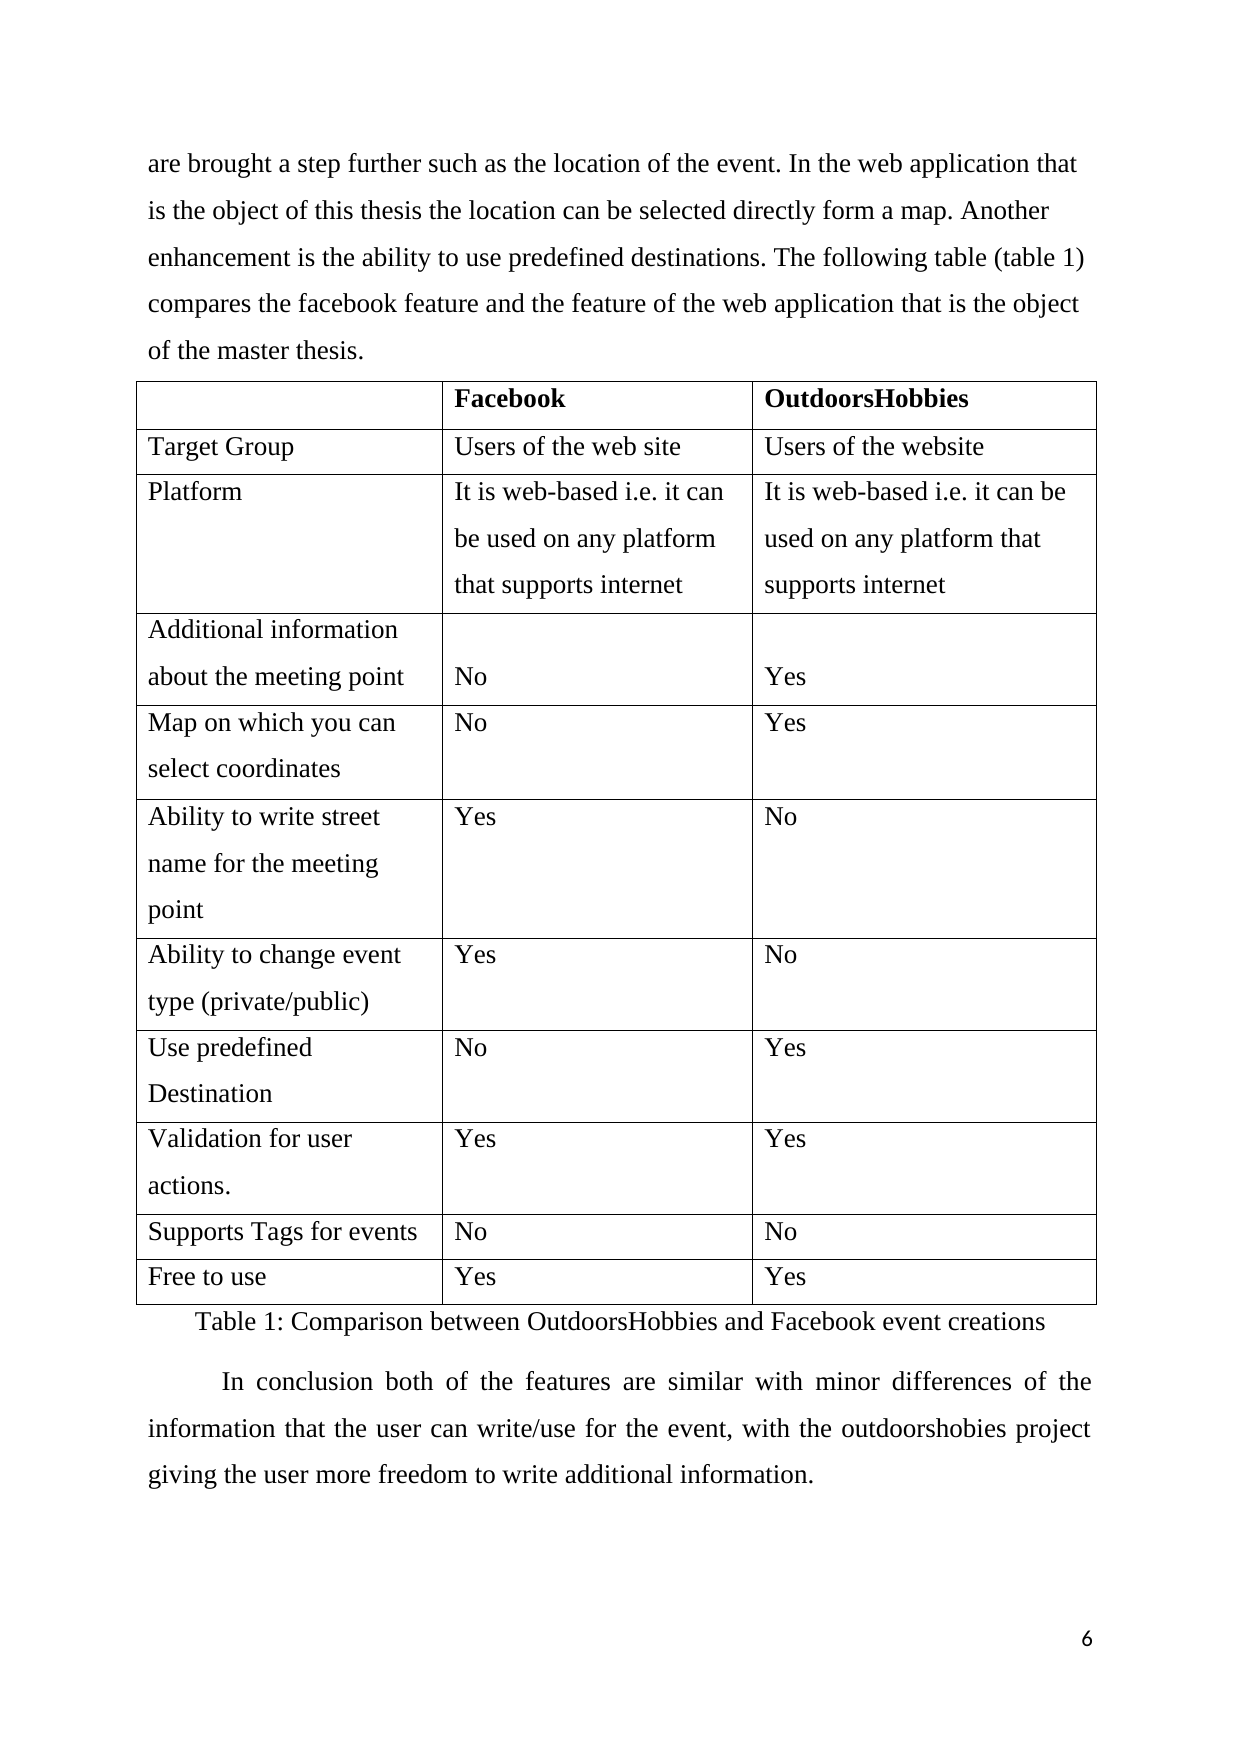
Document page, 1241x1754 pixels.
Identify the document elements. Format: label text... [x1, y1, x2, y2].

table_cell Yes [753, 1031, 1096, 1122]
table_cell Yes [753, 614, 1096, 704]
table_cell Target Group [137, 430, 442, 474]
table_cell Platform [137, 475, 442, 613]
table_cell Users of the website [753, 430, 1096, 474]
table_cell Yes [443, 939, 752, 1029]
table_cell Ability to write street name for the meeting point [137, 800, 442, 938]
table_cell Users of the web site [443, 430, 752, 474]
table_cell Ability to change event type (private/public) [137, 939, 442, 1029]
table_cell Yes [753, 706, 1096, 799]
table_header OutdoorsHobbies [753, 382, 1096, 429]
table_cell Additional information about the meeting point [137, 614, 442, 704]
table_header [137, 382, 442, 429]
table_cell It is web-based i.e. it can be used on any platform that supports internet [443, 475, 752, 613]
list In conclusion both of the features are similar with minor differences of the information that the user can write/use for the event, with the outdoorshobies project giving the user more freedom to write additional information. [148, 1365, 1093, 1489]
table_cell Yes [443, 1123, 752, 1213]
table_cell Yes [443, 1260, 752, 1304]
table_cell No [443, 614, 752, 704]
text Table 1: Comparison between OutdoorsHobbies and Facebook event creations [148, 1305, 1093, 1336]
table_cell Yes [443, 800, 752, 938]
table_cell No [443, 706, 752, 799]
table_cell No [753, 1215, 1096, 1259]
table_cell No [753, 800, 1096, 938]
table_header Facebook [443, 382, 752, 429]
table_cell Free to use [137, 1260, 442, 1304]
table_cell Validation for user actions. [137, 1123, 442, 1213]
table_cell Use predefined Destination [137, 1031, 442, 1122]
table_cell It is web-based i.e. it can be used on any platform that supports internet [753, 475, 1096, 613]
table_cell Yes [753, 1260, 1096, 1304]
table_cell No [443, 1031, 752, 1122]
table_cell Yes [753, 1123, 1096, 1213]
table_cell No [443, 1215, 752, 1259]
table_cell Map on which you can select coordinates [137, 706, 442, 799]
table_cell Supports Tags for events [137, 1215, 442, 1259]
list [148, 148, 1093, 365]
table_cell No [753, 939, 1096, 1029]
